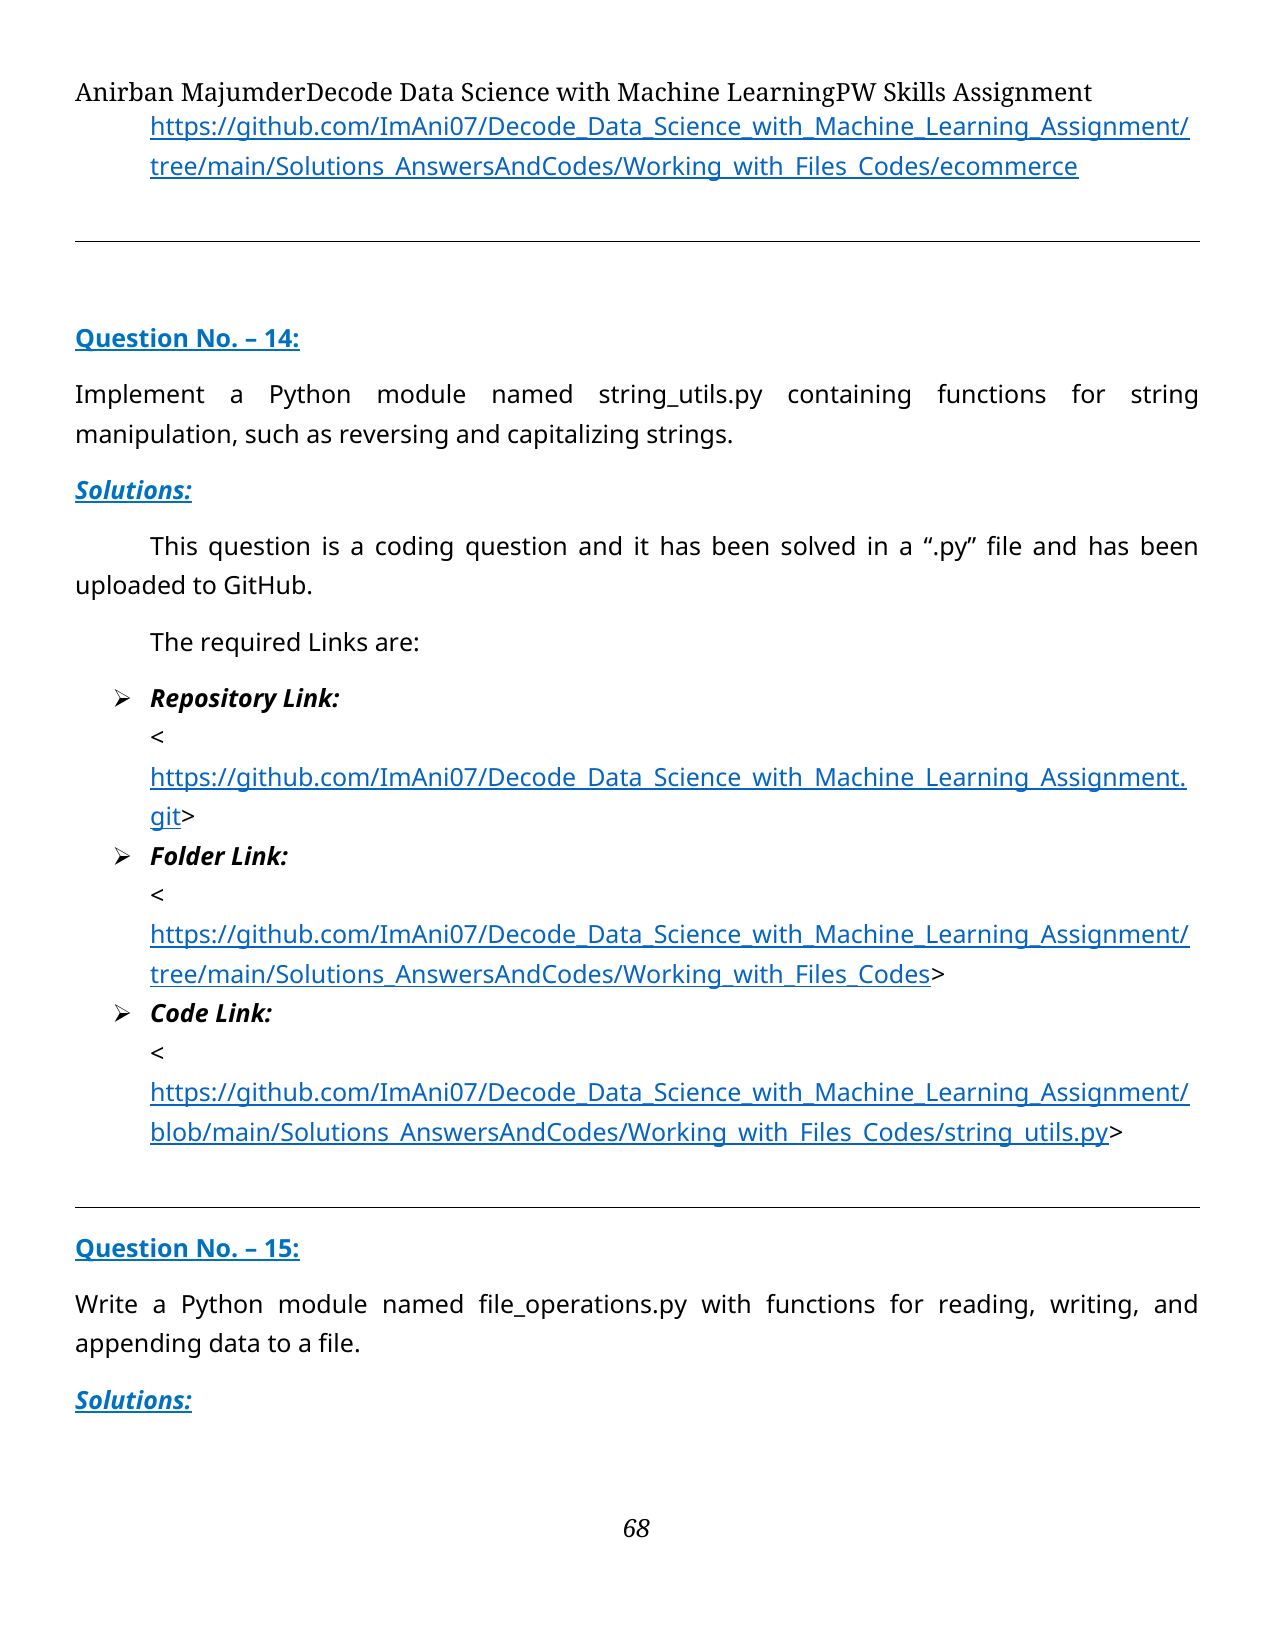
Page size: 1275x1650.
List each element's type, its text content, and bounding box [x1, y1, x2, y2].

text This question is a coding question and it has been solved in a “.py” file and has been uploaded to GitHub. [75, 528, 1200, 602]
list Folder Link: <https://github.com/ImAni07/Decode_Data_Science_with_Machine_Learning_Assignment/tree/main/Solutions_AnswersAndCodes/Working_with_Files_Codes> [112, 838, 1200, 991]
list Repository Link: <https://github.com/ImAni07/Decode_Data_Science_with_Machine_Learning_Assignment.git> [112, 680, 1200, 833]
text Solutions: [75, 1382, 1200, 1416]
text Question No. – 14: [75, 321, 1200, 355]
text Write a Python module named file_operations.py with functions for reading, writing, and appending data to a file. [75, 1287, 1200, 1360]
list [112, 109, 1200, 183]
text Solutions: [75, 472, 1200, 506]
text Question No. – 15: [75, 1231, 1200, 1264]
text The required Links are: [75, 624, 1200, 658]
list Code Link: <https://github.com/ImAni07/Decode_Data_Science_with_Machine_Learning_Assignment/blob/main/Solutions_AnswersAndCodes/Working_with_Files_Codes/string_utils.py> [112, 996, 1200, 1149]
text Implement a Python module named string_utils.py containing functions for string manipulation, such as reversing and capitalizing strings. [75, 377, 1200, 450]
